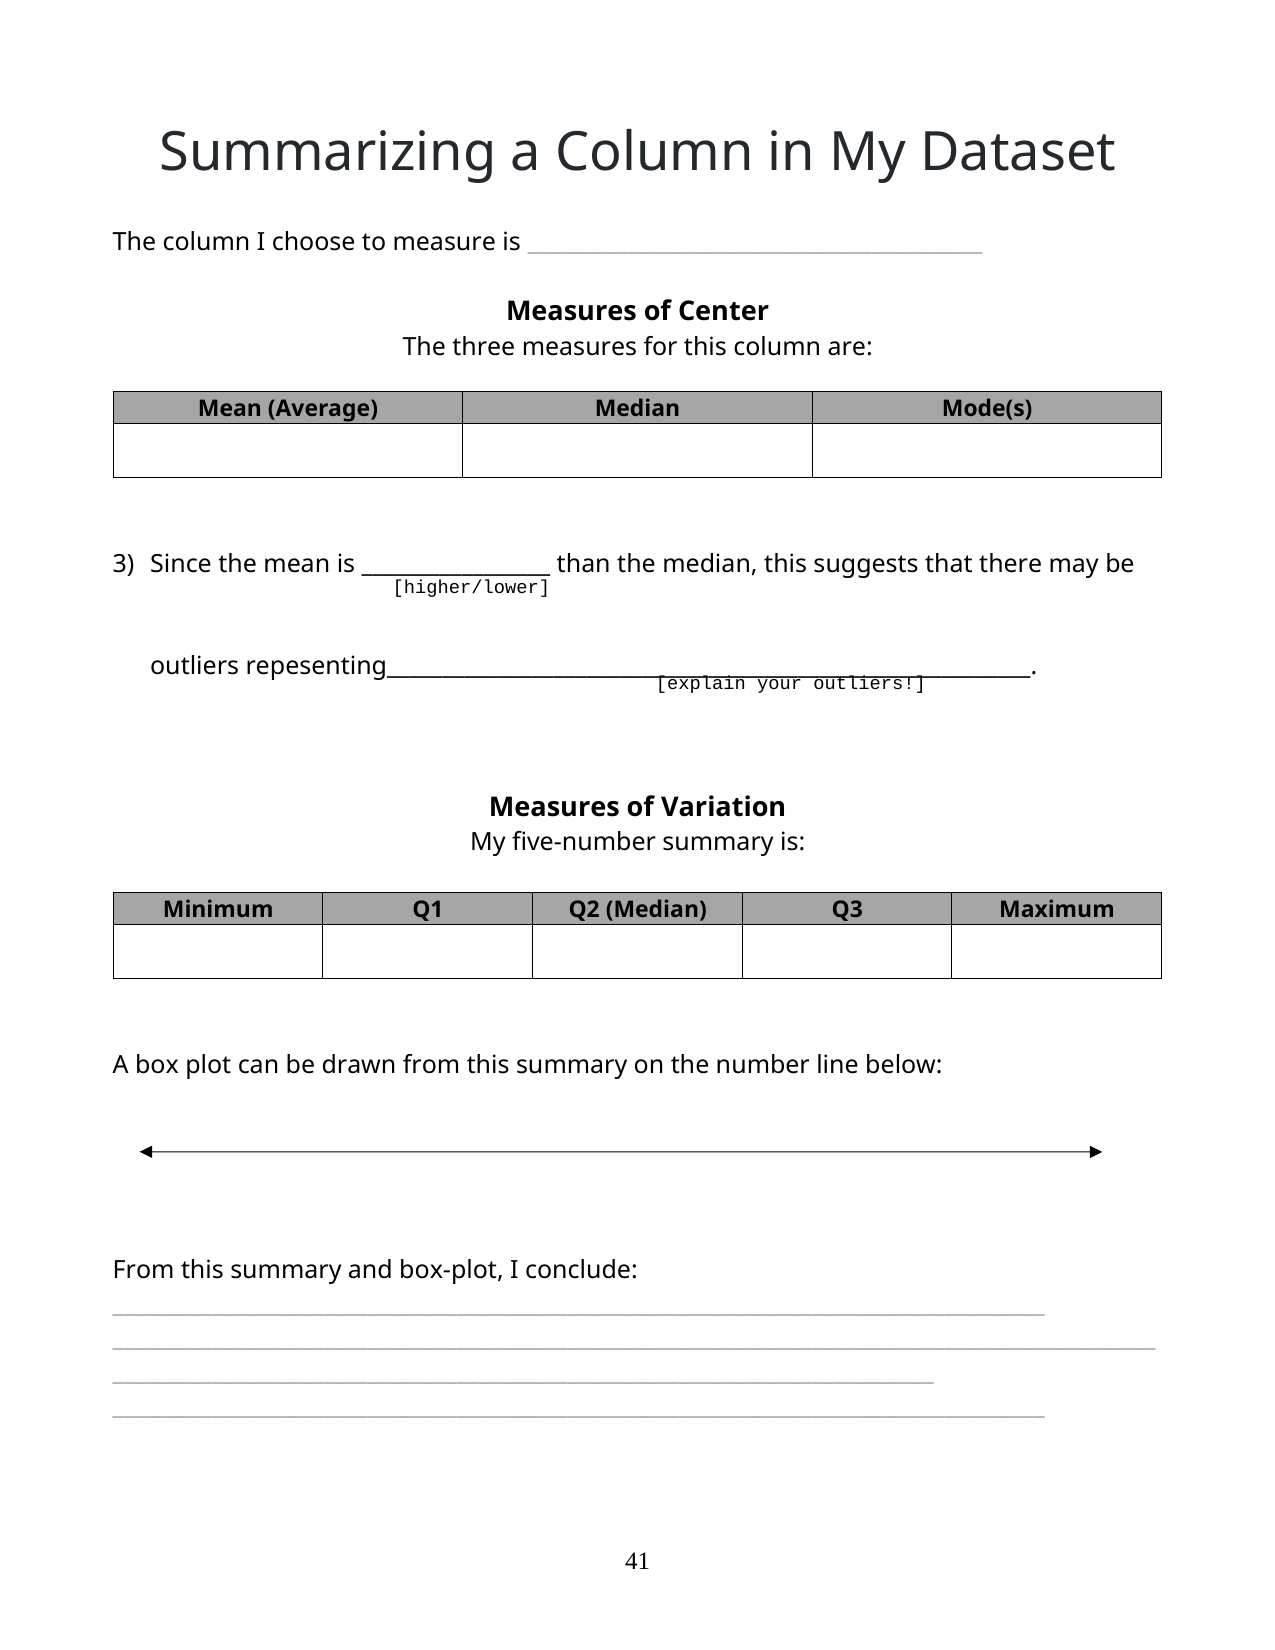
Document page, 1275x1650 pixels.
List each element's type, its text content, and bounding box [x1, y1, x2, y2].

list A box plot can be drawn from this summary on the number line below: [112, 1047, 1162, 1081]
text The column I choose to measure is _________________________________________ [112, 223, 1162, 257]
table_cell [323, 925, 532, 978]
table_cell [813, 424, 1161, 477]
table_cell [114, 925, 322, 978]
table_header Maximum [952, 893, 1161, 924]
table_header Median [463, 392, 812, 423]
text The three measures for this column are: [112, 328, 1162, 362]
table_header Q2 (Median) [533, 893, 742, 924]
table_header Minimum [114, 893, 322, 924]
subtitle Summarizing a Column in My Dataset [112, 112, 1162, 186]
text Measures of Variation [112, 787, 1162, 824]
text From this summary and box-plot, I conclude: ____________________________________________________________________________________ ________________________________________________________________________________________________________________________________________________________________________ ____________________________________________________________________________________ [112, 1251, 1162, 1422]
list Since the mean is _________________ than the median, this suggests that there may be outliers repesenting__________________________________________________________. [112, 546, 1162, 682]
table_cell [114, 424, 462, 477]
table_header Q3 [743, 893, 951, 924]
table_cell [743, 925, 951, 978]
table_header Mode(s) [813, 392, 1161, 423]
table_cell [952, 925, 1161, 978]
table_header Mean (Average) [114, 392, 462, 423]
list My five-number summary is: [112, 824, 1162, 858]
table_cell [533, 925, 742, 978]
table_cell [463, 424, 812, 477]
table_header Q1 [323, 893, 532, 924]
text Measures of Center [112, 291, 1162, 328]
